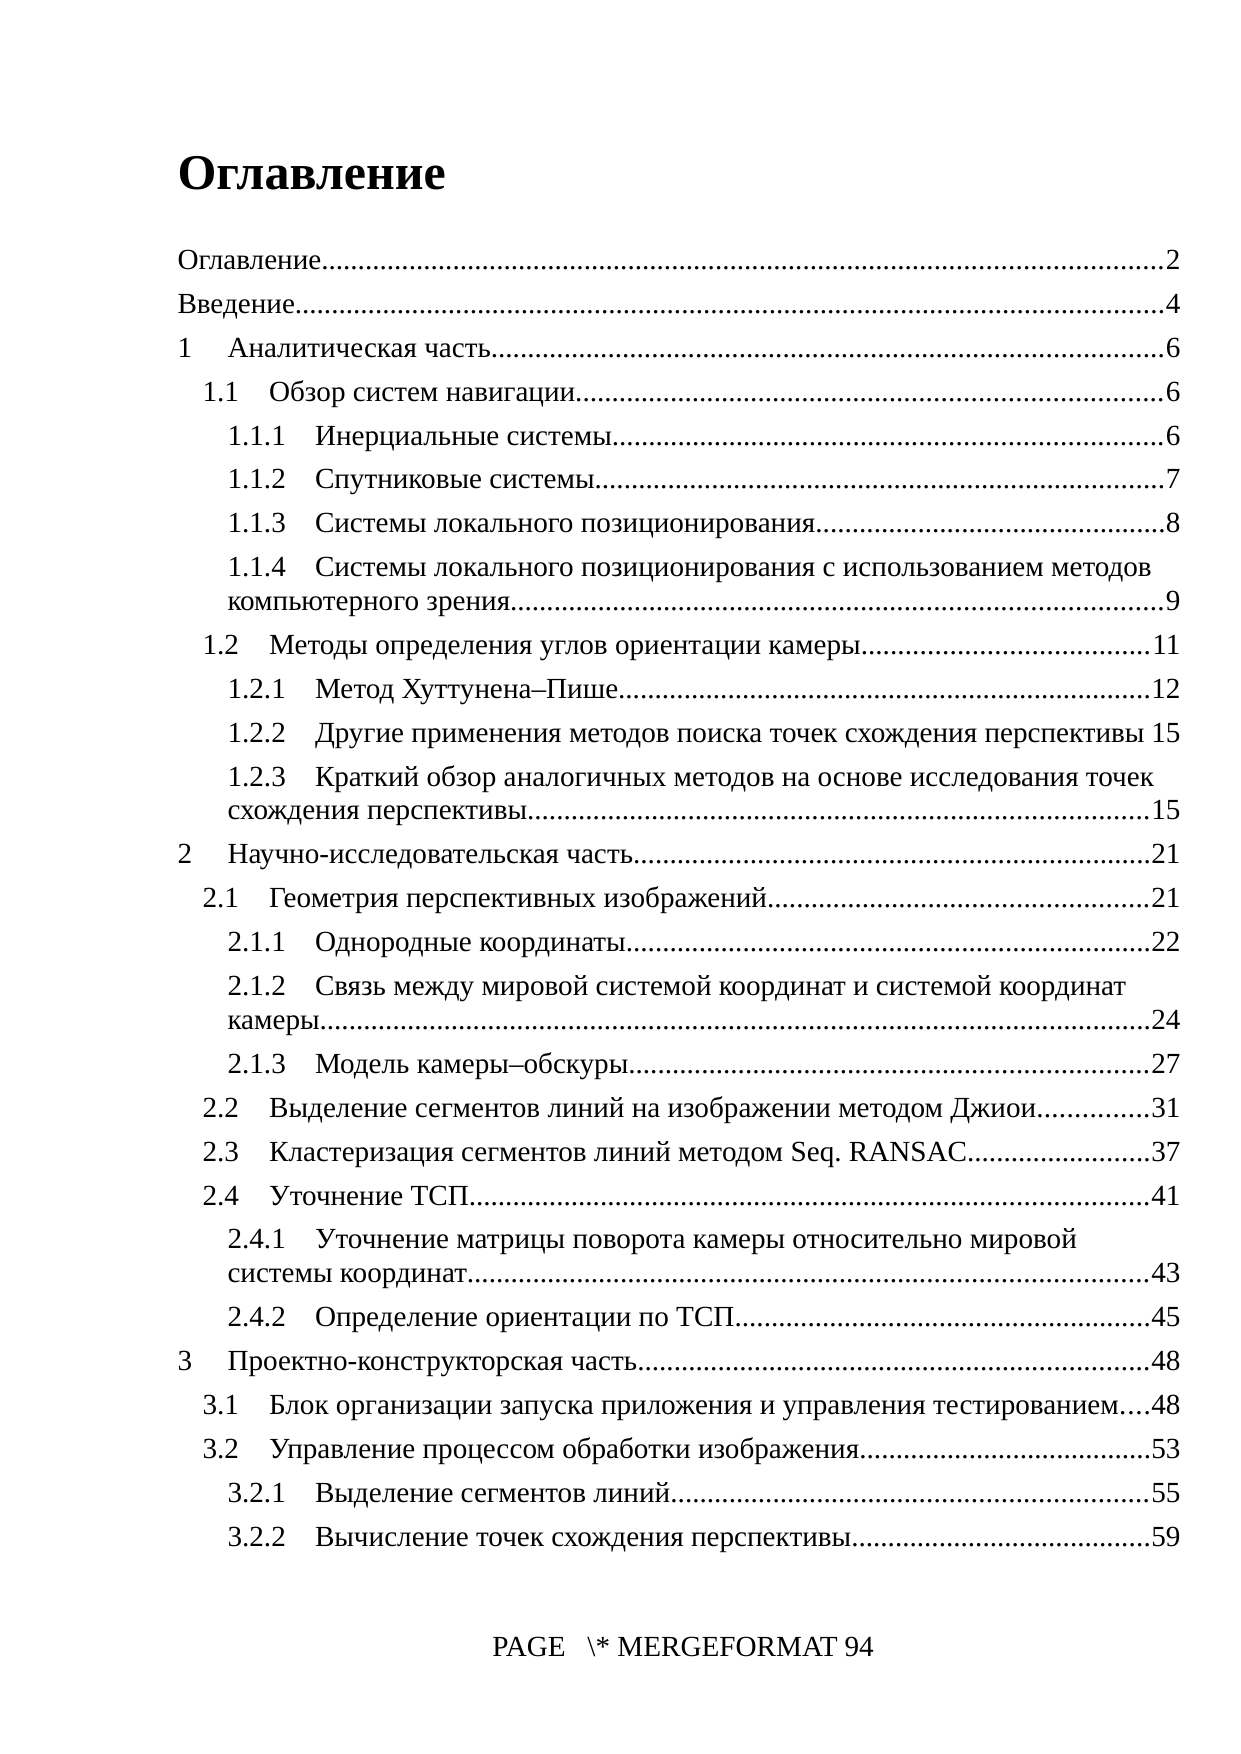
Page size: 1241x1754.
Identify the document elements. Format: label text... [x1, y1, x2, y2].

text 1.1 Обзор систем навигации 6 [202, 374, 1181, 407]
text 2.4.1 Уточнение матрицы поворота камеры относительно мировой системы координат 43 [227, 1222, 1181, 1289]
text 2.1.3 Модель камеры–обскуры 27 [227, 1046, 1181, 1079]
text 1.1.2 Спутниковые системы 7 [227, 462, 1181, 495]
text Введение 4 [177, 286, 1181, 319]
text 2.1.2 Связь между мировой системой координат и системой координат камеры 24 [227, 968, 1181, 1035]
text 3.2 Управление процессом обработки изображения 53 [202, 1431, 1181, 1464]
text 1.2 Методы определения углов ориентации камеры 11 [202, 627, 1181, 661]
text 3.2.2 Вычисление точек схождения перспективы 59 [227, 1519, 1181, 1552]
text Оглавление 2 [177, 242, 1181, 275]
text 2.1.1 Однородные координаты 22 [227, 924, 1181, 958]
text 1.2.2 Другие применения методов поиска точек схождения перспективы 15 [227, 715, 1181, 748]
text 1.2.1 Метод Хуттунена–Пише 12 [227, 671, 1181, 704]
text 2.4.2 Определение ориентации по ТСП 45 [227, 1299, 1181, 1333]
text 2.2 Выделение сегментов линий на изображении методом Джиои 31 [202, 1090, 1181, 1123]
text 1.1.3 Cистемы локального позиционирования 8 [227, 506, 1181, 539]
text 2.1 Геометрия перспективных изображений 21 [202, 880, 1181, 914]
text 1.2.3 Краткий обзор аналогичных методов на основе исследования точек схождения перспективы 15 [227, 759, 1181, 826]
text 3.1 Блок организации запуска приложения и управления тестированием 48 [202, 1387, 1181, 1421]
text 2.3 Кластеризация сегментов линий методом Seq. RANSAC 37 [202, 1134, 1181, 1167]
text 1.1.1 Инерциальные системы 6 [227, 418, 1181, 451]
text 3.2.1 Выделение сегментов линий 55 [227, 1475, 1181, 1508]
text 1 Аналитическая часть 6 [177, 330, 1181, 363]
subtitle Оглавление [177, 143, 1181, 201]
text 1.1.4 Системы локального позиционирования с использованием методов компьютерного зрения 9 [227, 549, 1181, 617]
text 3 Проектно-конструкторская часть 48 [177, 1343, 1181, 1377]
text 2 Научно-исследовательская часть 21 [177, 836, 1181, 870]
text 2.4 Уточнение ТСП 41 [202, 1178, 1181, 1211]
